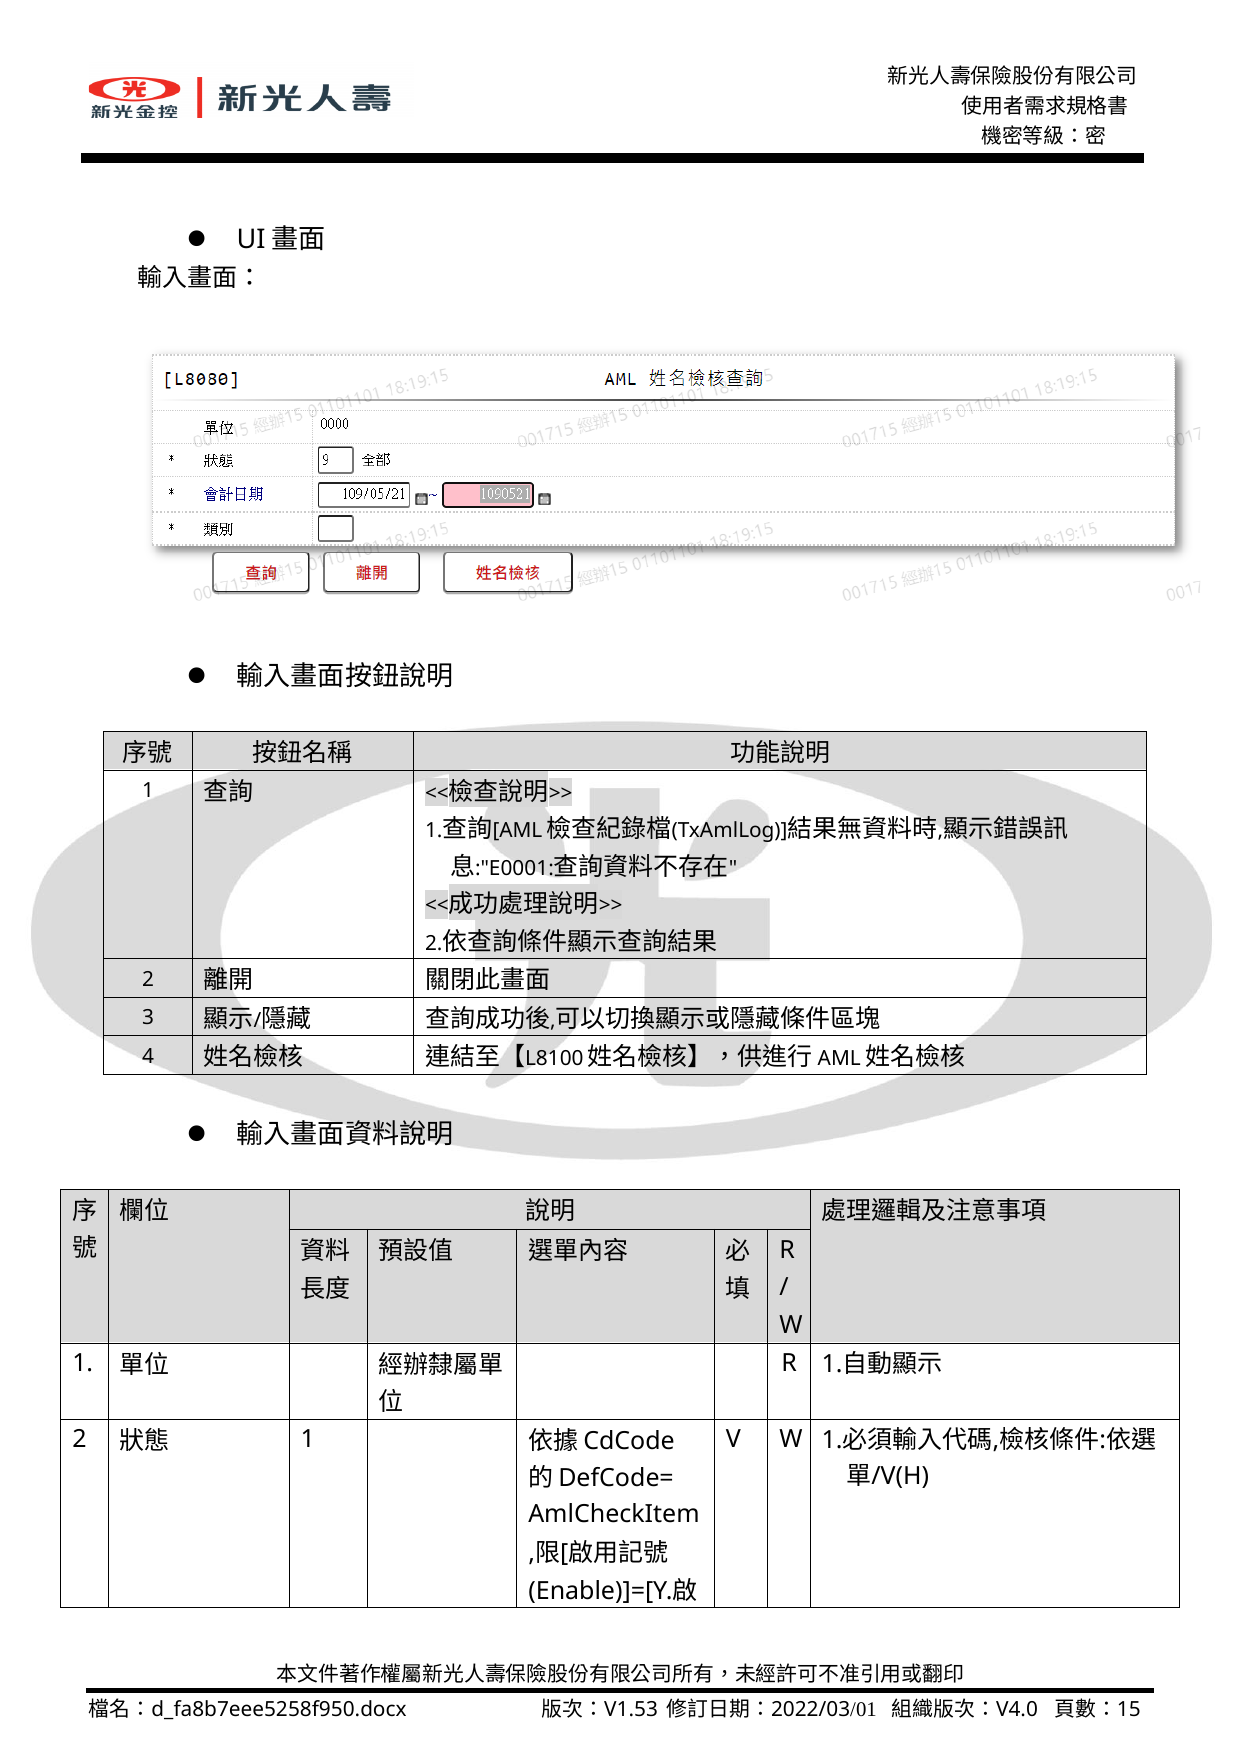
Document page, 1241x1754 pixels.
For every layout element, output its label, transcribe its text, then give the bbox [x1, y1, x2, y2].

table_cell 2 [61, 1420, 108, 1607]
table_header 說明 [290, 1190, 810, 1229]
table_cell 選單內容 [517, 1230, 714, 1342]
table_cell 1.必須輸入代碼,檢核條件:依選單/V(H) [811, 1420, 1179, 1607]
picture [25, 713, 1215, 1166]
table_cell R/W [768, 1230, 810, 1342]
table_cell W [768, 1420, 810, 1607]
table_cell 連結至【L8100姓名檢核】，供進行AML姓名檢核 [414, 1036, 1146, 1074]
table_cell 查詢成功後,可以切換顯示或隱藏條件區塊 [414, 998, 1146, 1035]
table_header 序號 [61, 1190, 108, 1342]
table_cell 顯示/隱藏 [193, 998, 413, 1035]
table_cell R [768, 1344, 810, 1418]
table_header 功能說明 [414, 732, 1146, 769]
table_cell [517, 1344, 714, 1418]
table_cell [368, 1420, 516, 1607]
list UI畫面 [186, 217, 1152, 257]
table_header 處理邏輯及注意事項 [811, 1190, 1179, 1342]
table_cell 單位 [109, 1344, 289, 1418]
table_cell 姓名檢核 [193, 1036, 413, 1074]
table_cell 經辦隸屬單位 [368, 1344, 516, 1418]
table_cell 關閉此畫面 [414, 959, 1146, 997]
table_cell 3 [104, 998, 192, 1035]
table_cell <<檢查說明>> 1.查詢[AML檢查紀錄檔(TxAmlLog)]結果無資料時,顯示錯誤訊息:"E0001:查詢資料不存在" <<成功處理說明>> 2.依查詢條件顯示查詢結果 [414, 771, 1146, 958]
table_cell 資料長度 [290, 1230, 367, 1342]
table_cell 1 [290, 1420, 367, 1607]
table_cell 查詢 [193, 771, 413, 958]
table_header 按鈕名稱 [193, 732, 413, 769]
table_header 欄位 [109, 1190, 289, 1342]
text 輸入畫面： [138, 257, 1152, 294]
table_cell 4 [104, 1036, 192, 1074]
picture [137, 341, 1201, 601]
table_cell 預設值 [368, 1230, 516, 1342]
table_cell 1. [61, 1344, 108, 1418]
table_cell 狀態 [109, 1420, 289, 1607]
table_cell 1 [104, 771, 192, 958]
picture [88, 61, 414, 118]
table_cell 2 [104, 959, 192, 997]
table_cell V [715, 1420, 767, 1607]
table_header 序號 [104, 732, 192, 769]
table_cell 離開 [193, 959, 413, 997]
list 輸入畫面按鈕說明 [186, 654, 1152, 693]
list 輸入畫面資料說明 [186, 1112, 1152, 1151]
table_cell [715, 1344, 767, 1418]
table_cell 1.自動顯示 [811, 1344, 1179, 1418]
table_cell [290, 1344, 367, 1418]
table_cell 必填 [715, 1230, 767, 1342]
